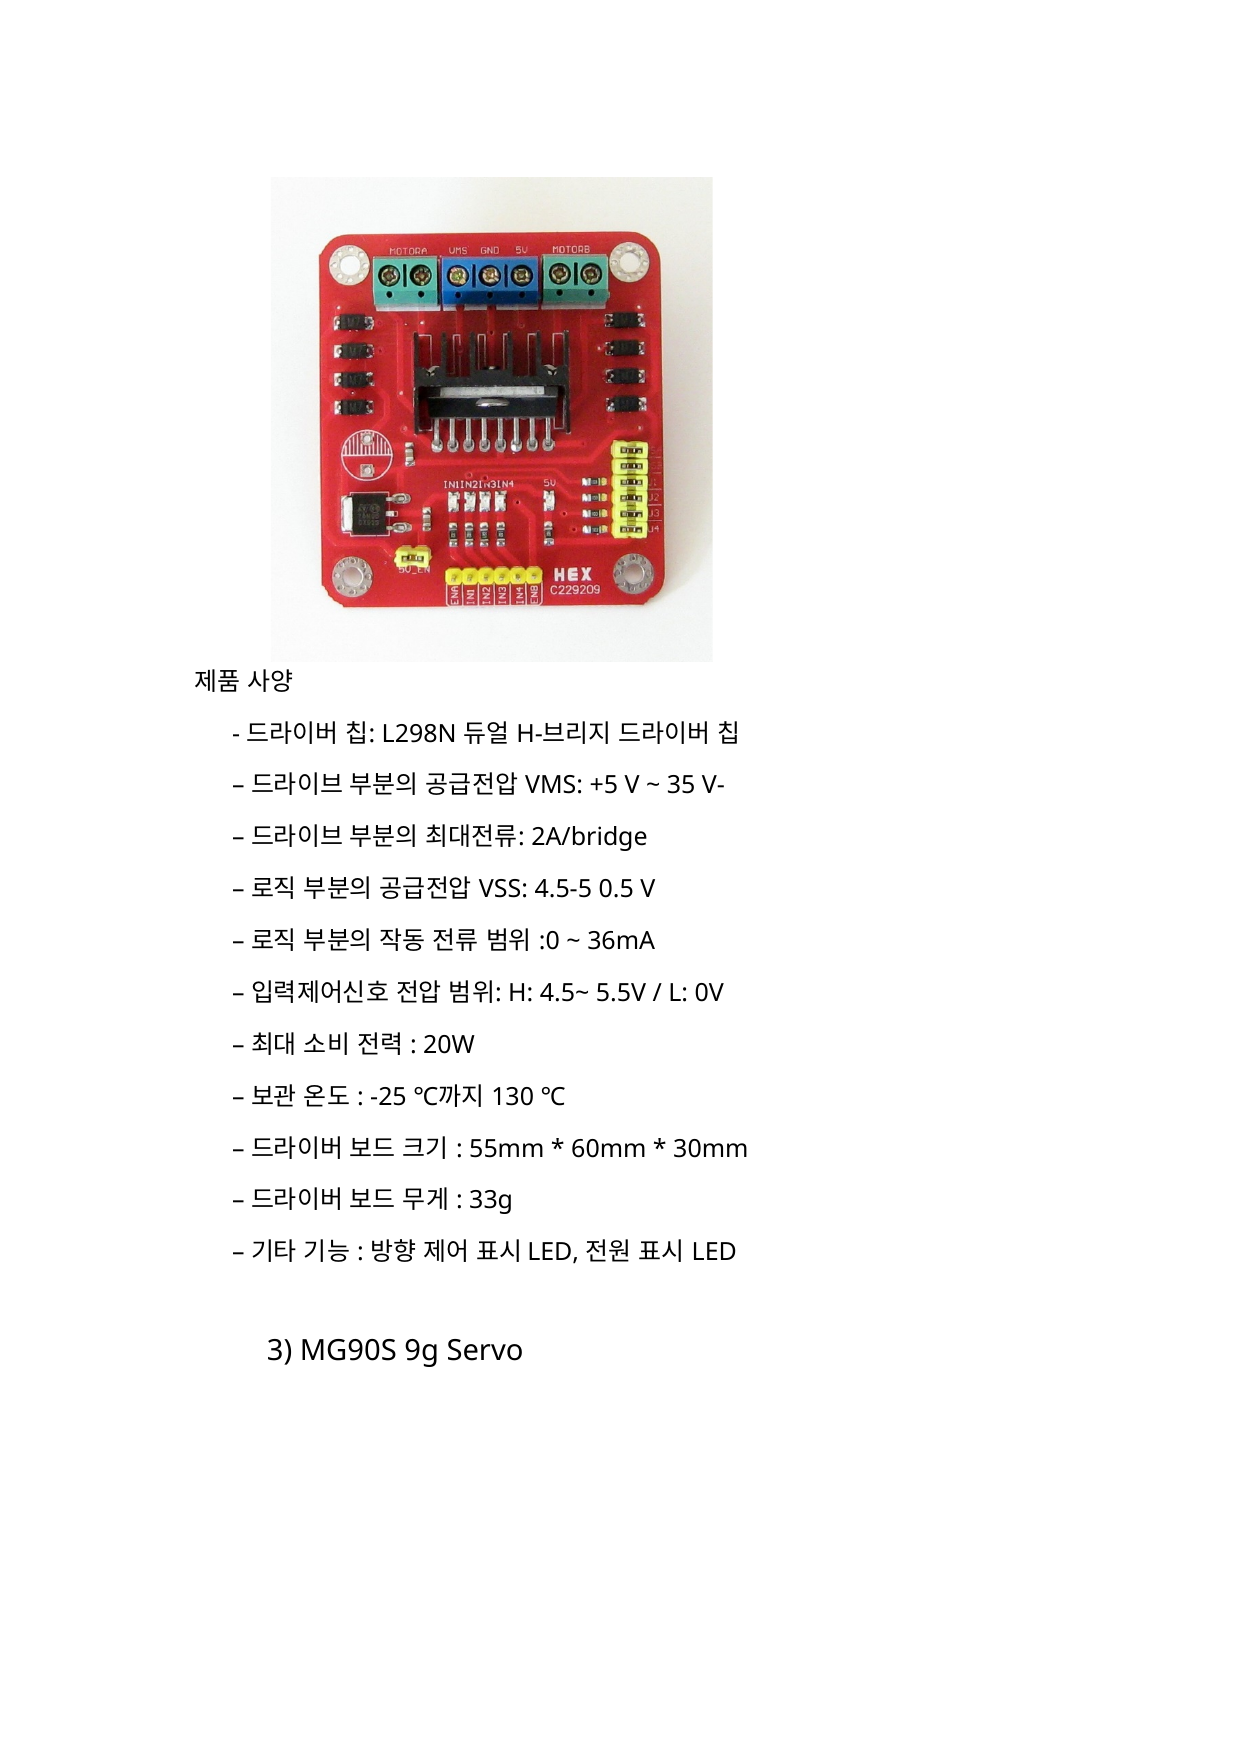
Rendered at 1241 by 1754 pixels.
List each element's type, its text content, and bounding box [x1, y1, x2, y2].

list – 최대 소비 전력 : 20W [232, 1024, 1090, 1061]
list – 드라이버 보드 크기 : 55mm * 60mm * 30mm [232, 1128, 1090, 1164]
list – 입력제어신호 전압 범위: H: 4.5~ 5.5V / L: 0V [232, 972, 1090, 1009]
list – 로직 부분의 작동 전류 범위 :0 ~ 36mA [232, 921, 1090, 957]
list – 기타 기능 : 방향 제어 표시LED, 전원 표시 LED [232, 1232, 1090, 1268]
list – 드라이브 부분의 최대전류: 2A/bridge [232, 817, 1090, 853]
list - 드라이버 칩: L298N 듀얼 H-브리지 드라이버 칩 [232, 713, 1090, 749]
list – 로직 부분의 공급전압 VSS: 4.5-5 0.5 V [232, 869, 1090, 905]
list – 드라이브 부분의 공급전압 VMS: +5 V ~ 35 V- [232, 765, 1090, 801]
picture [270, 177, 713, 662]
list – 드라이버 보드 무게 : 33g [232, 1180, 1090, 1216]
text 제품 사양 [194, 661, 1090, 697]
list – 보관 온도 : -25 ℃까지 130 ℃ [232, 1076, 1090, 1112]
list 3) MG90S 9g Servo [267, 1329, 1090, 1369]
